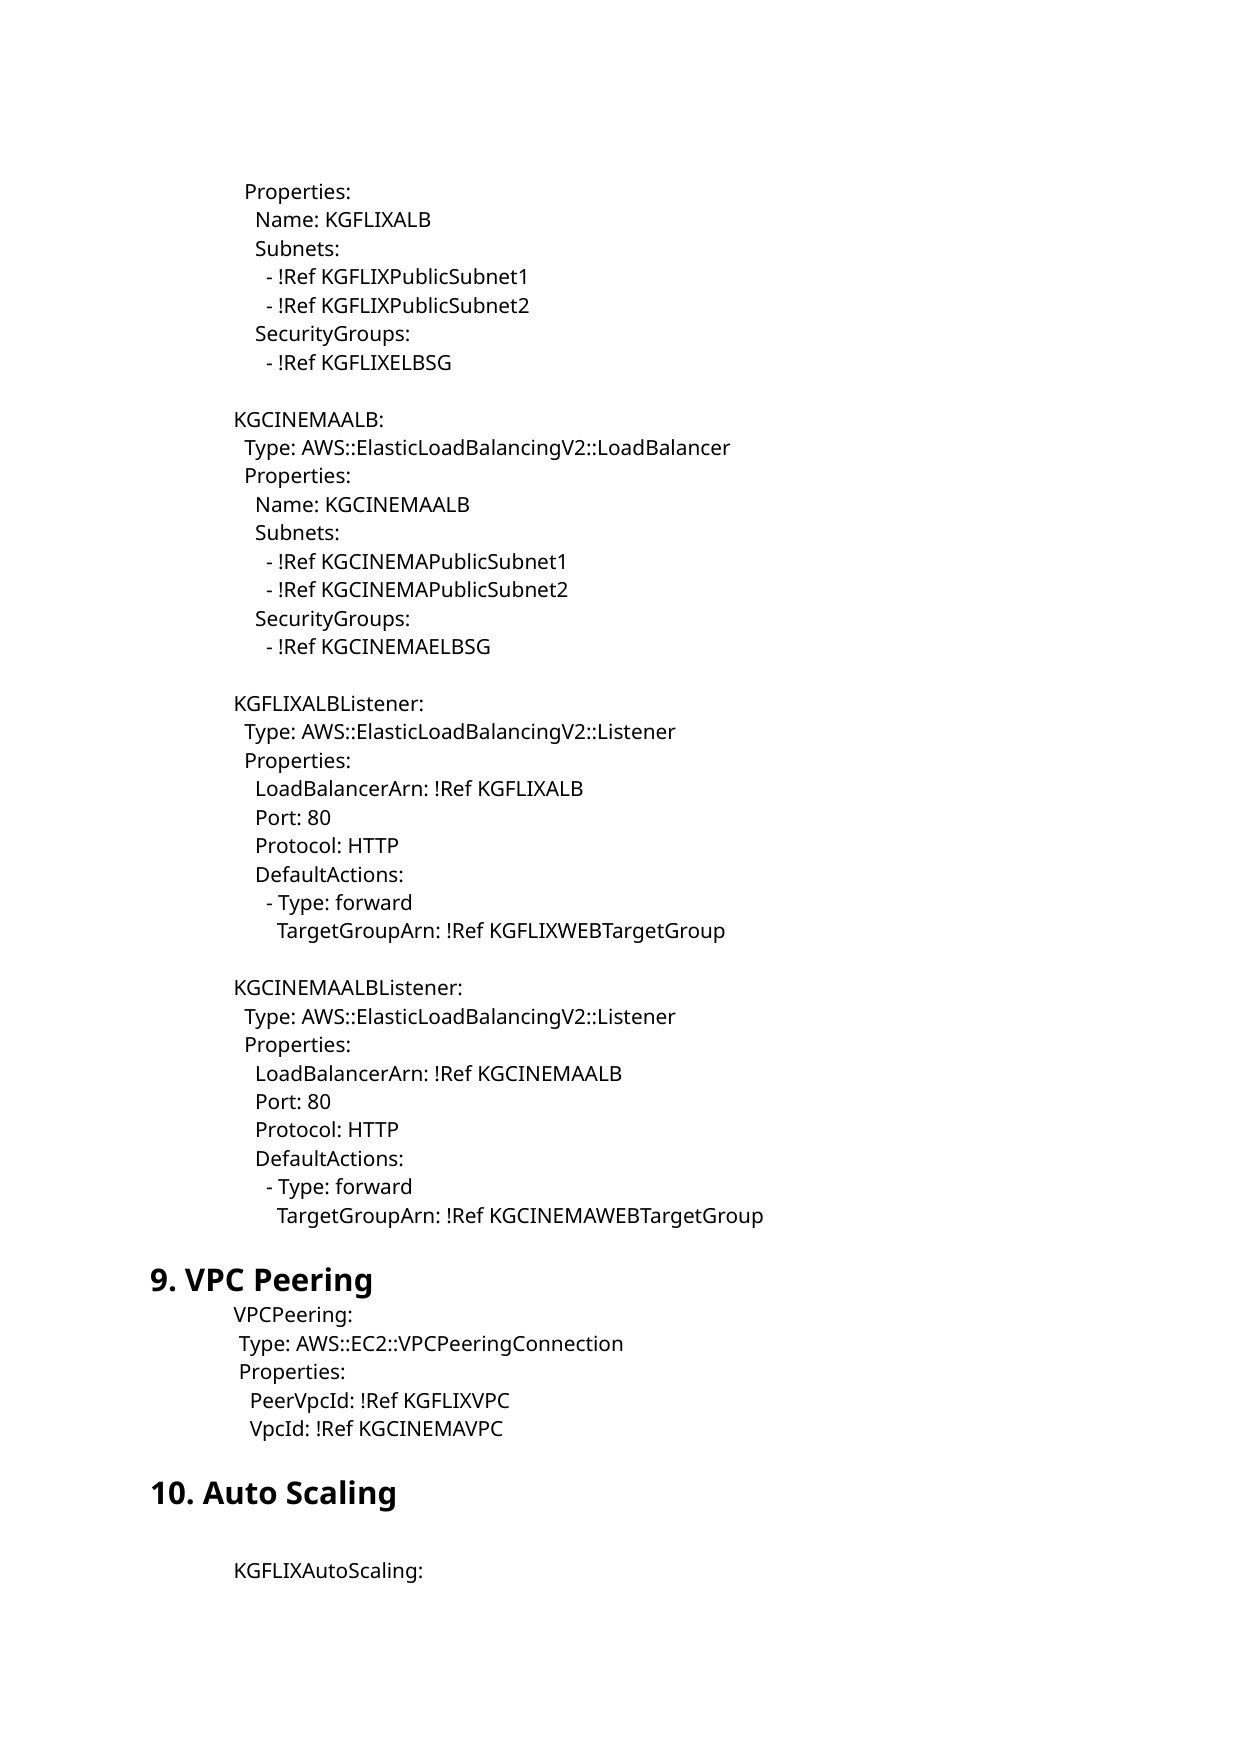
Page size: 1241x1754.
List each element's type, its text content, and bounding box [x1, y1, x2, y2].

text DefaultActions: [150, 860, 1090, 888]
text VPCPeering: [150, 1300, 1090, 1329]
text KGFLIXAutoScaling: [150, 1556, 1090, 1585]
text KGFLIXALBListener: [150, 689, 1090, 717]
text Subnets: [150, 234, 1090, 262]
text - Type: forward [150, 1172, 1090, 1201]
text VpcId: !Ref KGCINEMAVPC [150, 1414, 1090, 1443]
text - !Ref KGCINEMAELBSG [150, 632, 1090, 661]
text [150, 433, 1090, 462]
text Properties: [150, 1357, 1090, 1386]
text Name: KGCINEMAALB [150, 490, 1090, 518]
text LoadBalancerArn: !Ref KGCINEMAALB [150, 1059, 1090, 1087]
text - !Ref KGCINEMAPublicSubnet2 [150, 575, 1090, 604]
text 10. Auto Scaling [150, 1471, 1090, 1514]
text Properties: [150, 1030, 1090, 1059]
text SecurityGroups: [150, 319, 1090, 348]
text Properties: [150, 177, 1090, 206]
text Protocol: HTTP [150, 831, 1090, 860]
text - !Ref KGFLIXELBSG [150, 348, 1090, 376]
text 9. VPC Peering [150, 1258, 1090, 1300]
text KGCINEMAALB: [150, 405, 1090, 433]
text Subnets: [150, 518, 1090, 547]
text TargetGroupArn: !Ref KGFLIXWEBTargetGroup [150, 917, 1090, 945]
text KGCINEMAALBListener: [150, 973, 1090, 1002]
text - !Ref KGCINEMAPublicSubnet1 [150, 547, 1090, 575]
text - !Ref KGFLIXPublicSubnet1 [150, 262, 1090, 291]
text Name: KGFLIXALB [150, 206, 1090, 234]
text PeerVpcId: !Ref KGFLIXVPC [150, 1386, 1090, 1414]
text DefaultActions: [150, 1144, 1090, 1172]
text - !Ref KGFLIXPublicSubnet2 [150, 291, 1090, 319]
text Protocol: HTTP [150, 1116, 1090, 1144]
text LoadBalancerArn: !Ref KGFLIXALB [150, 774, 1090, 803]
text Type: AWS::EC2::VPCPeeringConnection [150, 1329, 1090, 1357]
text Port: 80 [150, 1087, 1090, 1116]
text Properties: [150, 462, 1090, 490]
text - Type: forward [150, 888, 1090, 917]
text Port: 80 [150, 803, 1090, 831]
text Properties: [150, 746, 1090, 774]
text Type: AWS::ElasticLoadBalancingV2::Listener [150, 1002, 1090, 1030]
text SecurityGroups: [150, 604, 1090, 632]
text Type: AWS::ElasticLoadBalancingV2::Listener [150, 717, 1090, 746]
text TargetGroupArn: !Ref KGCINEMAWEBTargetGroup [150, 1201, 1090, 1229]
